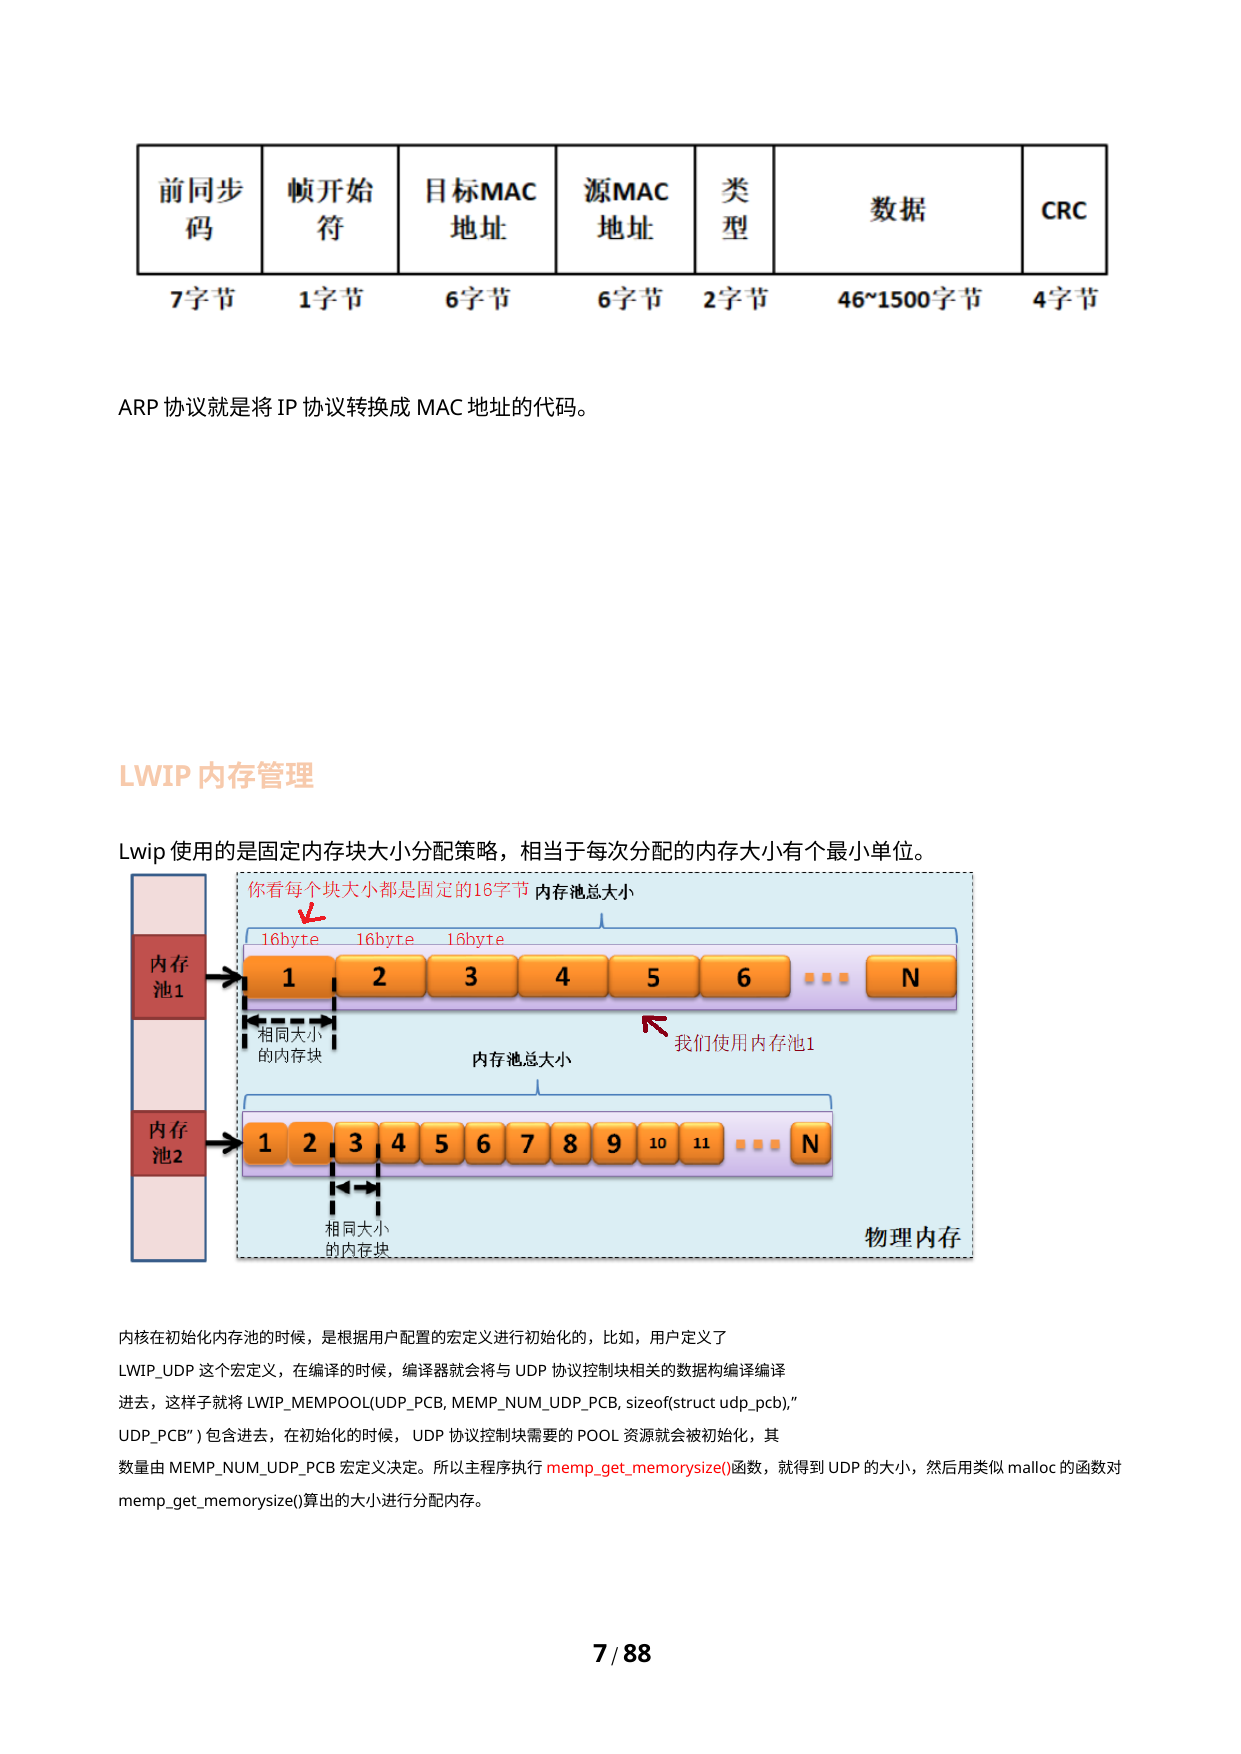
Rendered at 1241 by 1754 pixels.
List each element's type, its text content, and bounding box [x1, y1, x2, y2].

text 内核在初始化内存池的时候，是根据用户配置的宏定义进行初始化的，比如，用户定义了 LWIP_UDP 这个宏定义，在编译的时候，编译器就会将与 UDP 协议控制块相关的数据构编译编译 进去，这样子就将 LWIP_MEMPOOL(UDP_PCB, MEMP_NUM_UDP_PCB, sizeof(struct udp_pcb),” UDP_PCB” ) 包含进去，在初始化的时候， UDP 协议控制块需要的 POOL 资源就会被初始化，其 数量由 MEMP_NUM_UDP_PCB 宏定义决定。所以主程序执行memp_get_memorysize()函数，就得到UDP的大小，然后用类似malloc的函数对memp_get_memorysize()算出的大小进行分配内存。 [118, 1321, 1122, 1516]
text Lwip使用的是固定内存块大小分配策略，相当于每次分配的内存大小有个最小单位。 [118, 833, 1122, 866]
picture [118, 865, 981, 1264]
picture [118, 129, 1123, 330]
text ARP协议就是将IP协议转换成MAC地址的代码。 [118, 389, 1122, 422]
subtitle LWIP内存管理 [118, 741, 1122, 806]
